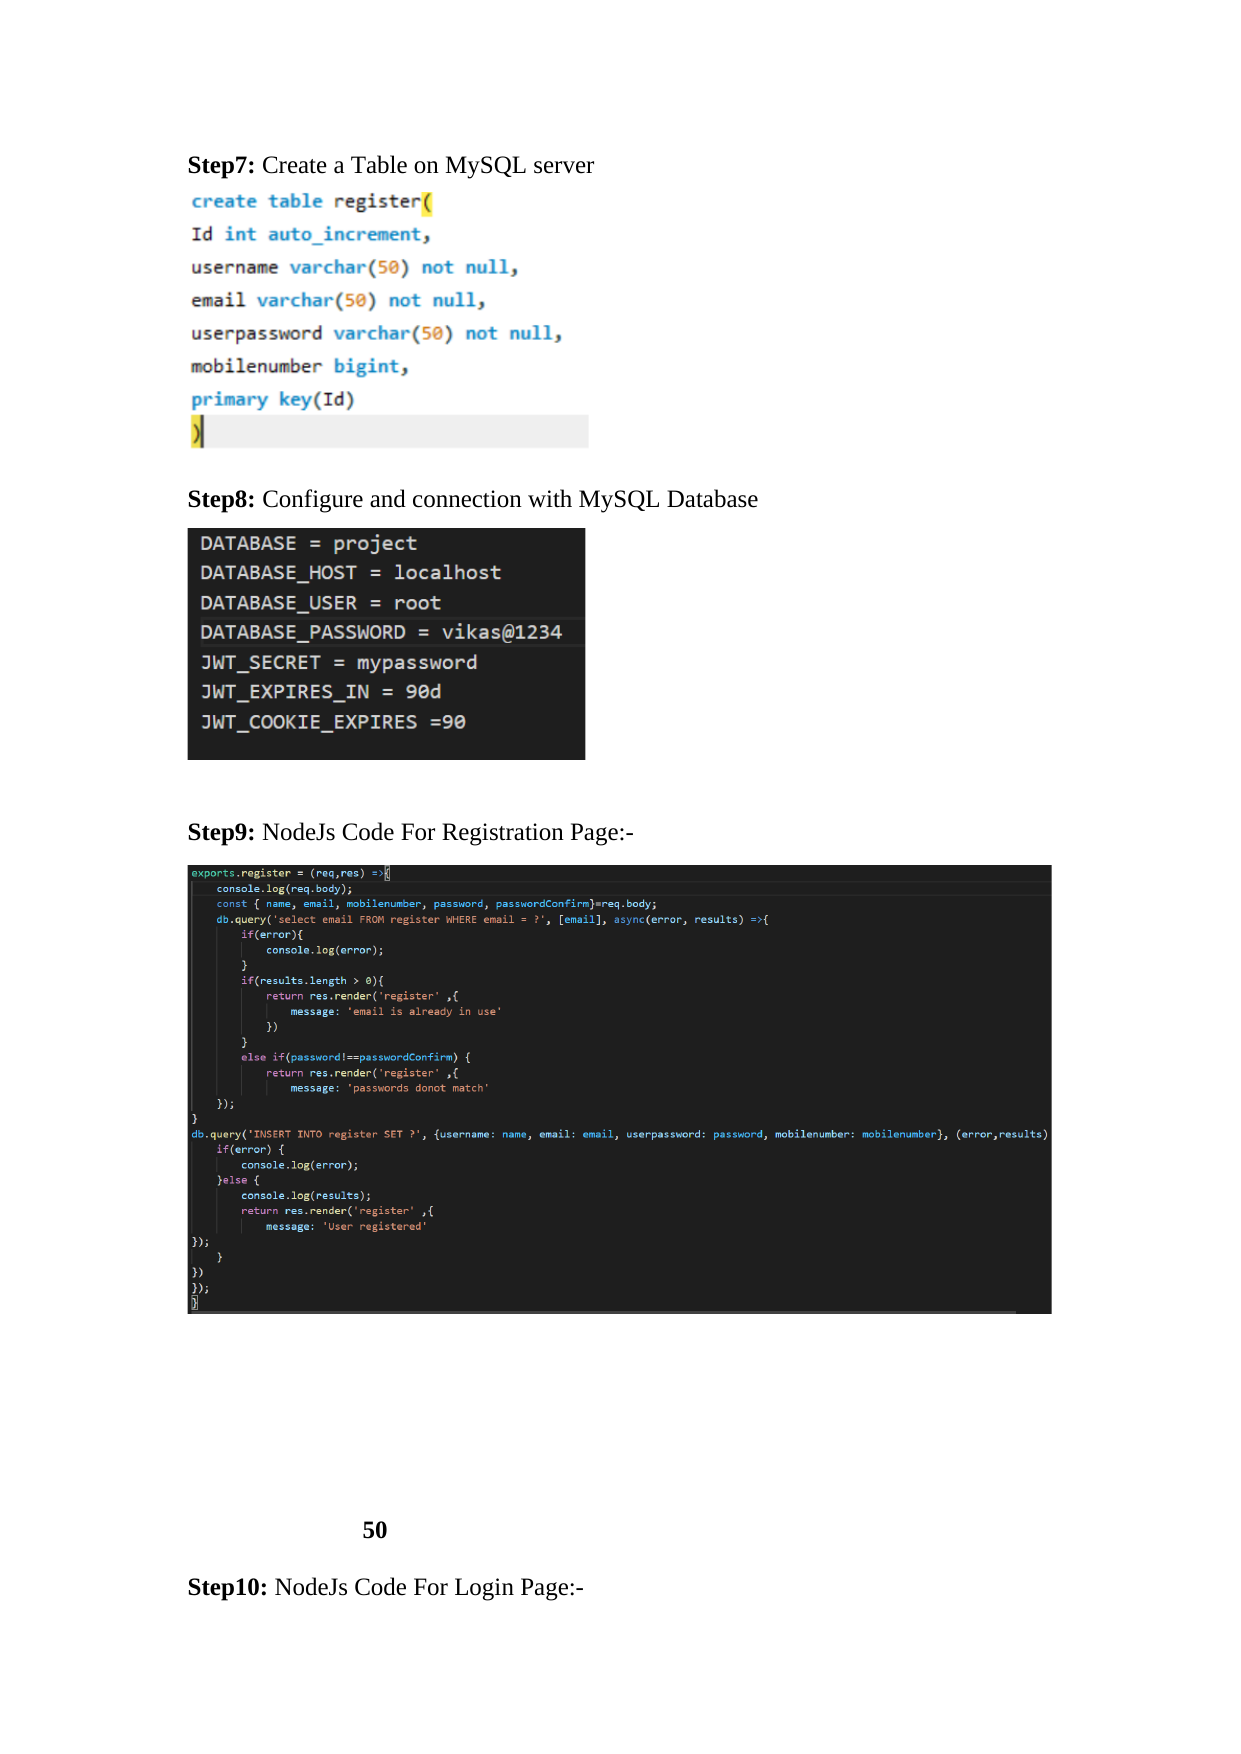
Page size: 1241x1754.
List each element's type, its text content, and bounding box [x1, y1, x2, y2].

picture [187, 192, 589, 456]
text Step7: Create a Table on MySQL server [187, 150, 1053, 179]
text Step10: NodeJs Code For Login Page:- [187, 1572, 1053, 1601]
picture [187, 865, 1052, 1314]
picture [187, 528, 586, 760]
text Step9: NodeJs Code For Registration Page:- [187, 817, 1053, 846]
text 50 [187, 1515, 1053, 1543]
text Step8: Configure and connection with MySQL Database [187, 484, 1053, 513]
